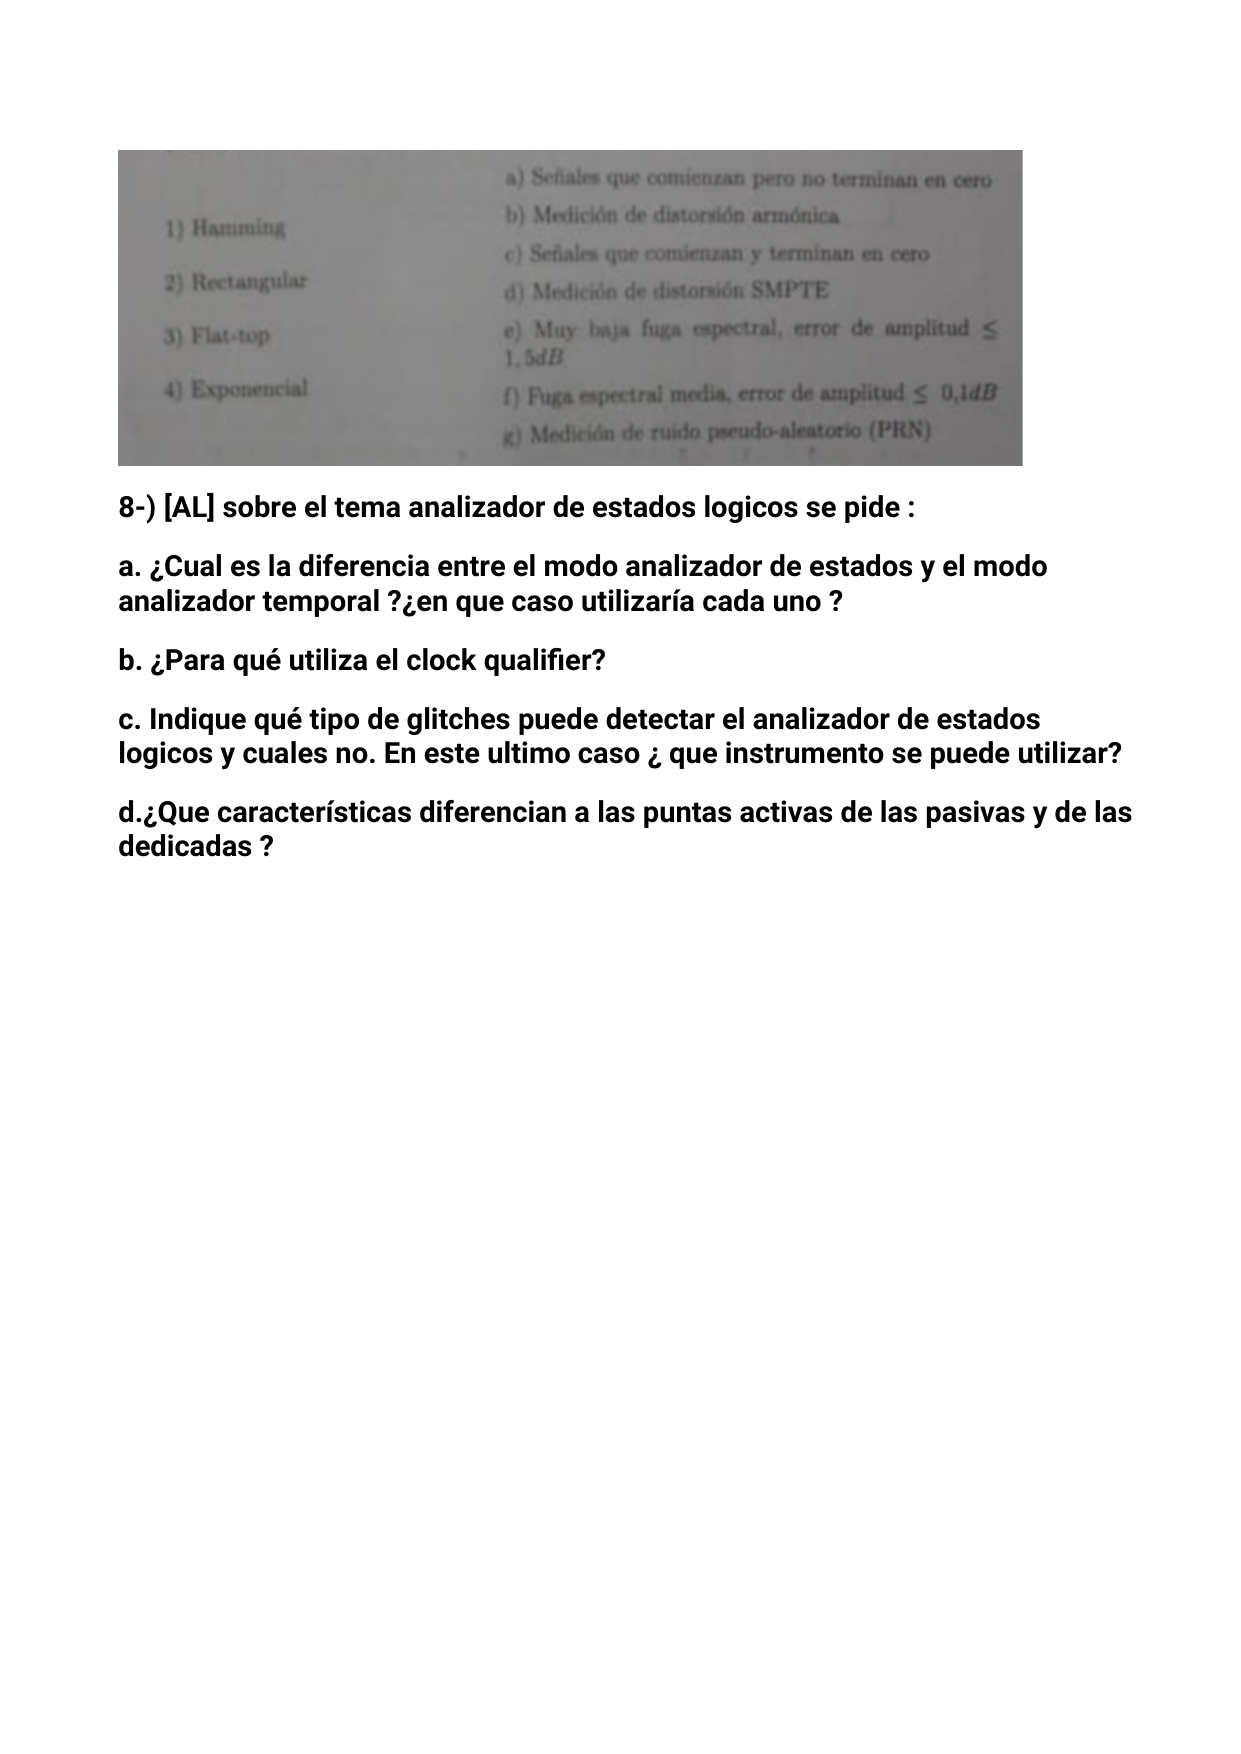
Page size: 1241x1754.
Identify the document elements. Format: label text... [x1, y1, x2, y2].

picture [118, 150, 1023, 466]
text b. ¿Para qué utiliza el clock qualifier? [118, 643, 1139, 677]
text c. Indique qué tipo de glitches puede detectar el analizador de estados logicos y cuales no. En este ultimo caso ¿ que instrumento se puede utilizar? [118, 702, 1139, 771]
text a. ¿Cual es la diferencia entre el modo analizador de estados y el modo analizador temporal ?¿en que caso utilizaría cada uno ? [118, 550, 1139, 618]
text 8-) [AL] sobre el tema analizador de estados logicos se pide : [118, 491, 1139, 525]
text d.¿Que características diferencian a las puntas activas de las pasivas y de las dedicadas ? [118, 796, 1139, 864]
